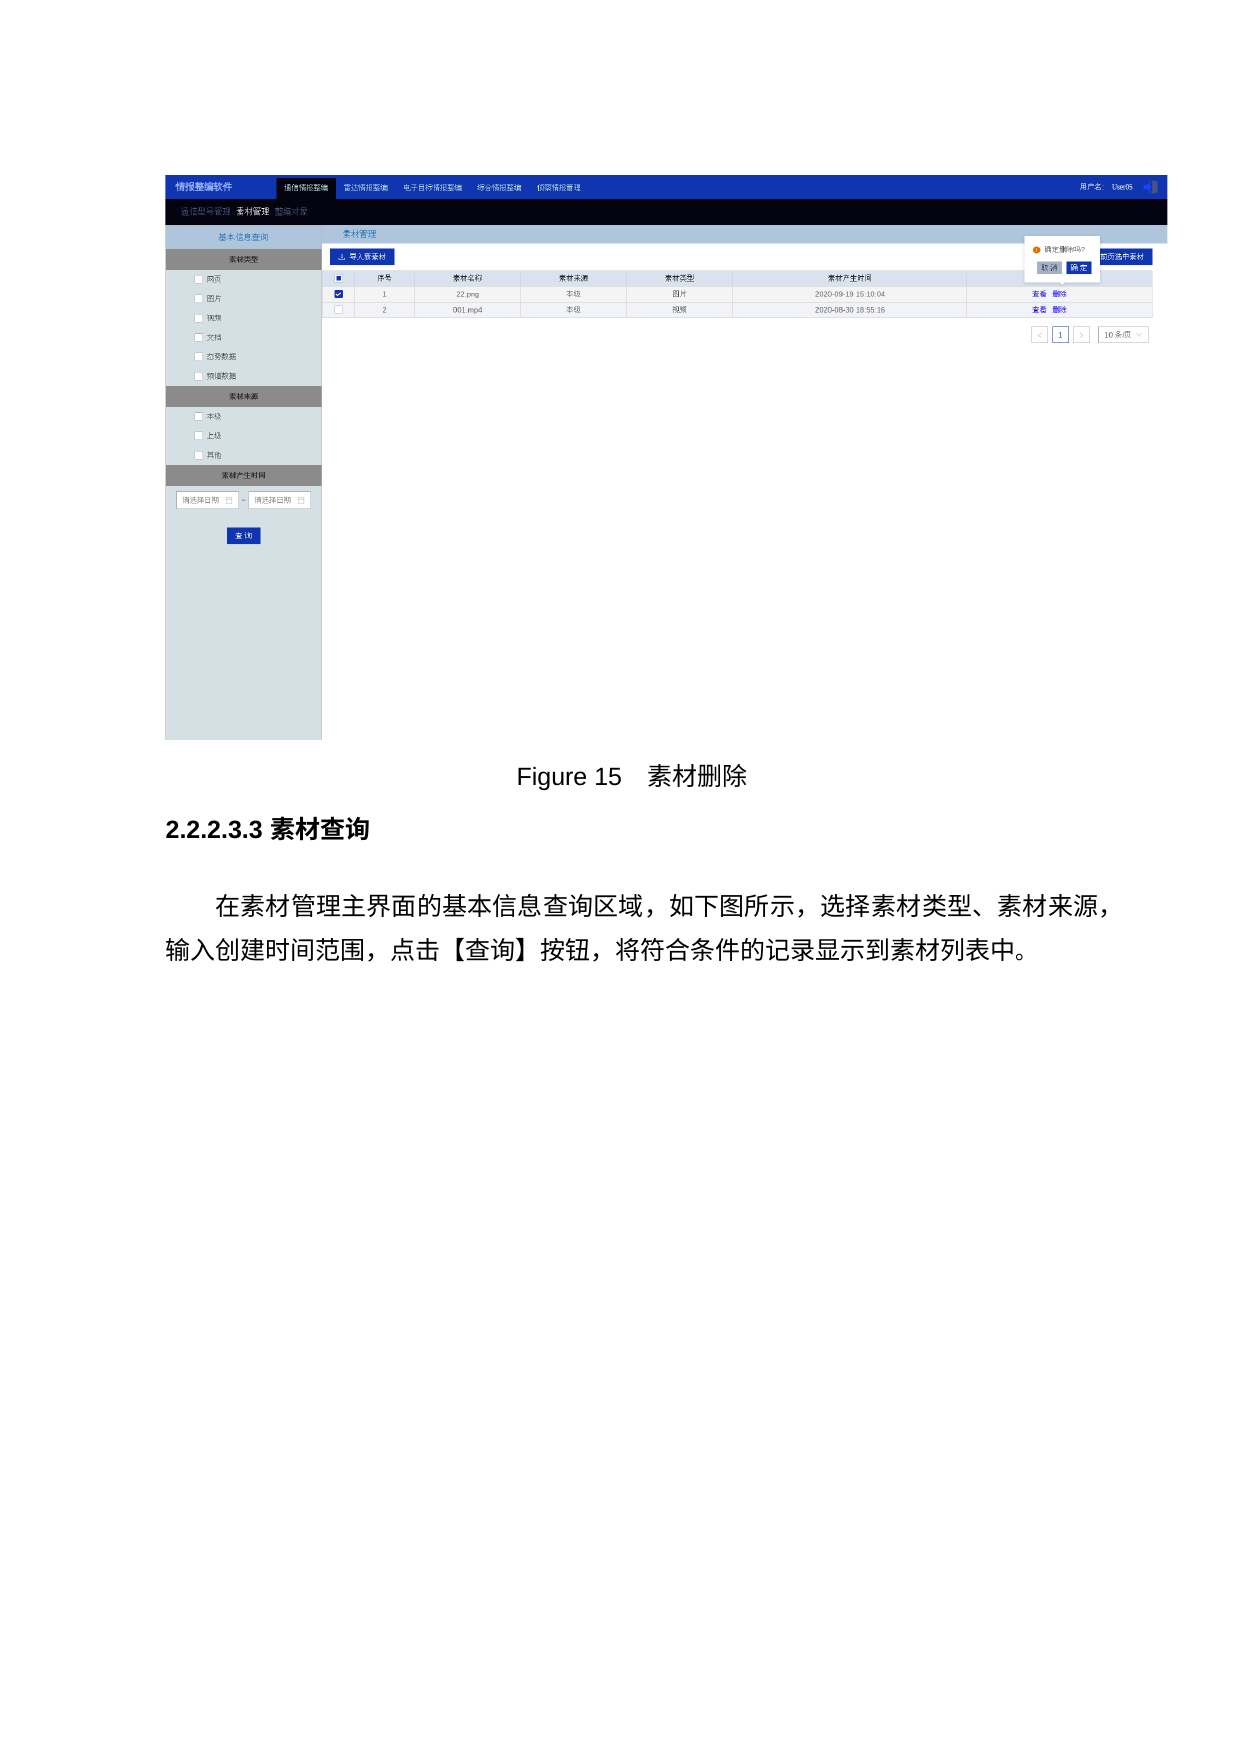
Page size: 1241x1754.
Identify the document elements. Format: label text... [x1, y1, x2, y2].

text 在素材管理主界面的基本信息查询区域，如下图所示，选择素材类型、素材来源，输入创建时间范围，点击【查询】按钮，将符合条件的记录显示到素材列表中。 [165, 881, 1098, 968]
text 素材查询 [165, 809, 1098, 846]
text 素材删除 [165, 756, 1098, 792]
picture [165, 175, 1168, 740]
